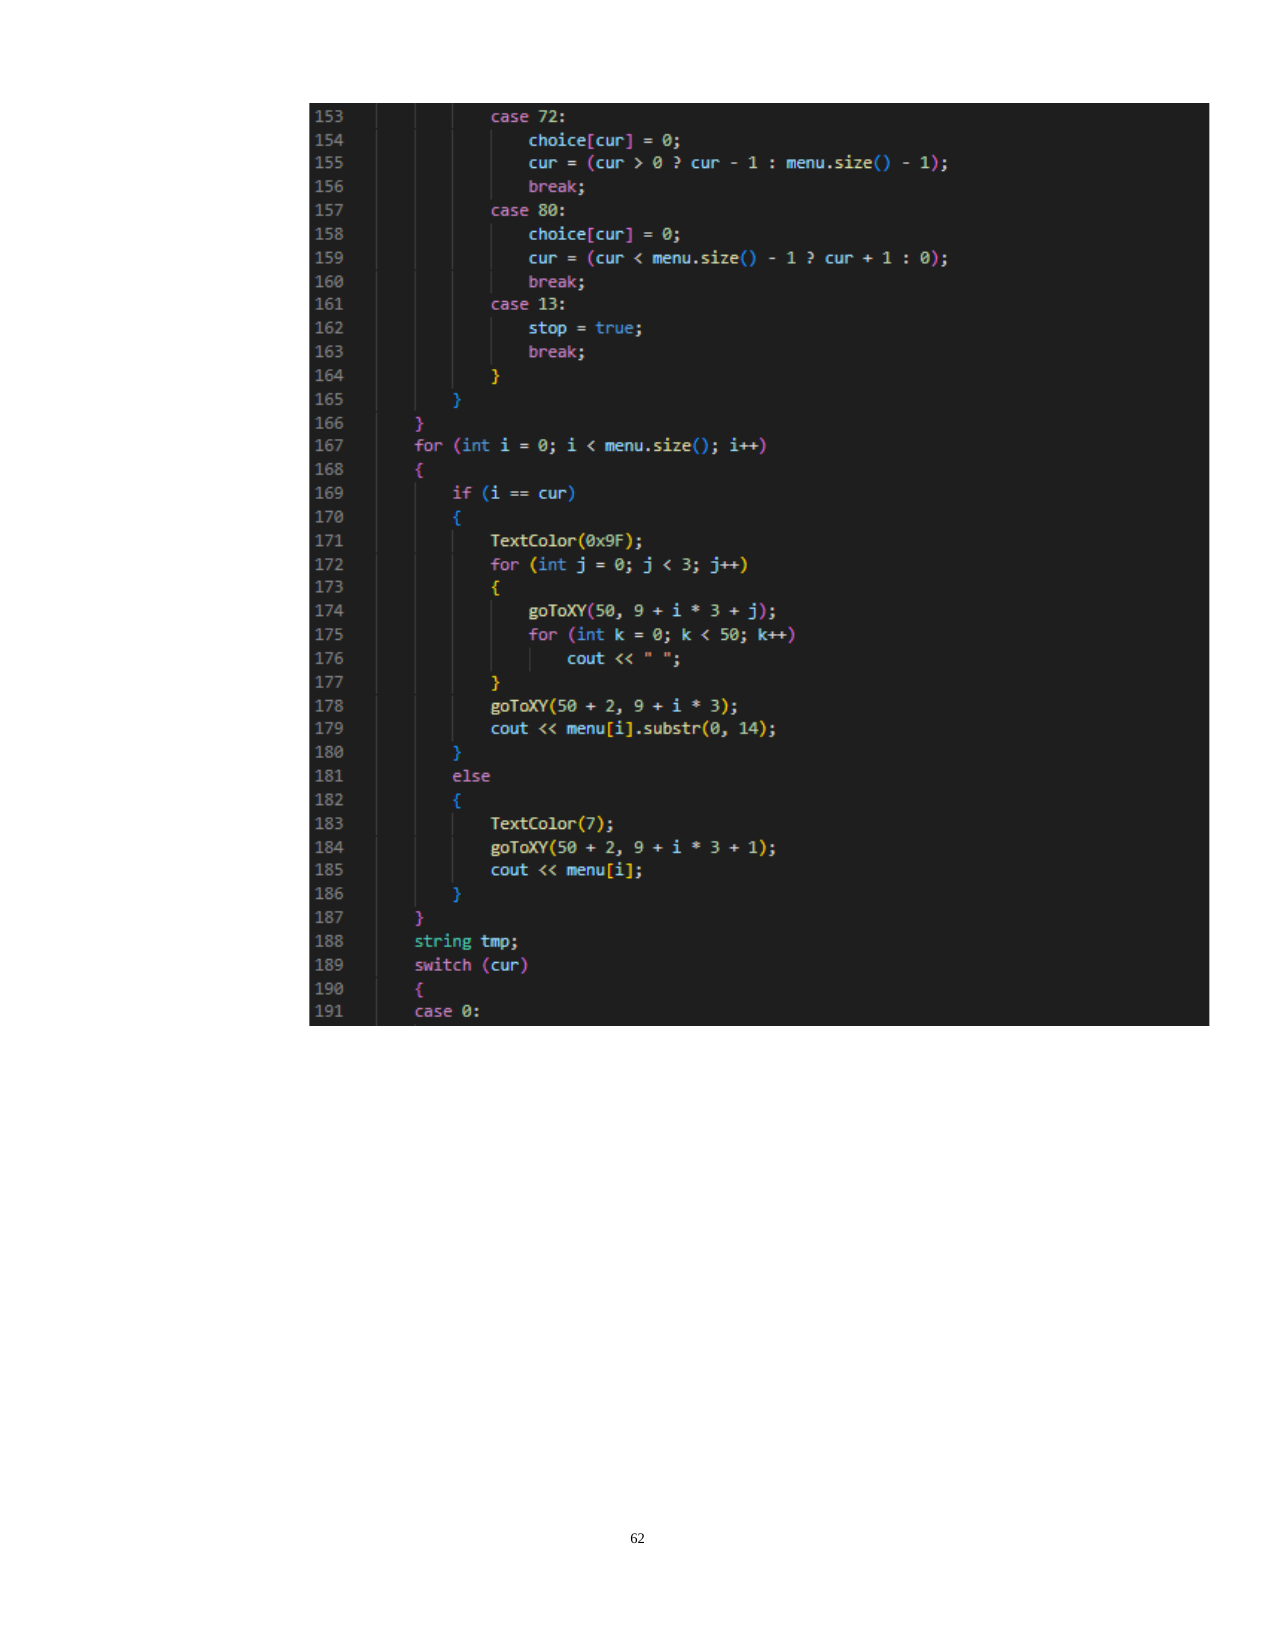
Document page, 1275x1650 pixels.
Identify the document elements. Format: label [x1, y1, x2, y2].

picture [309, 103, 1210, 1026]
